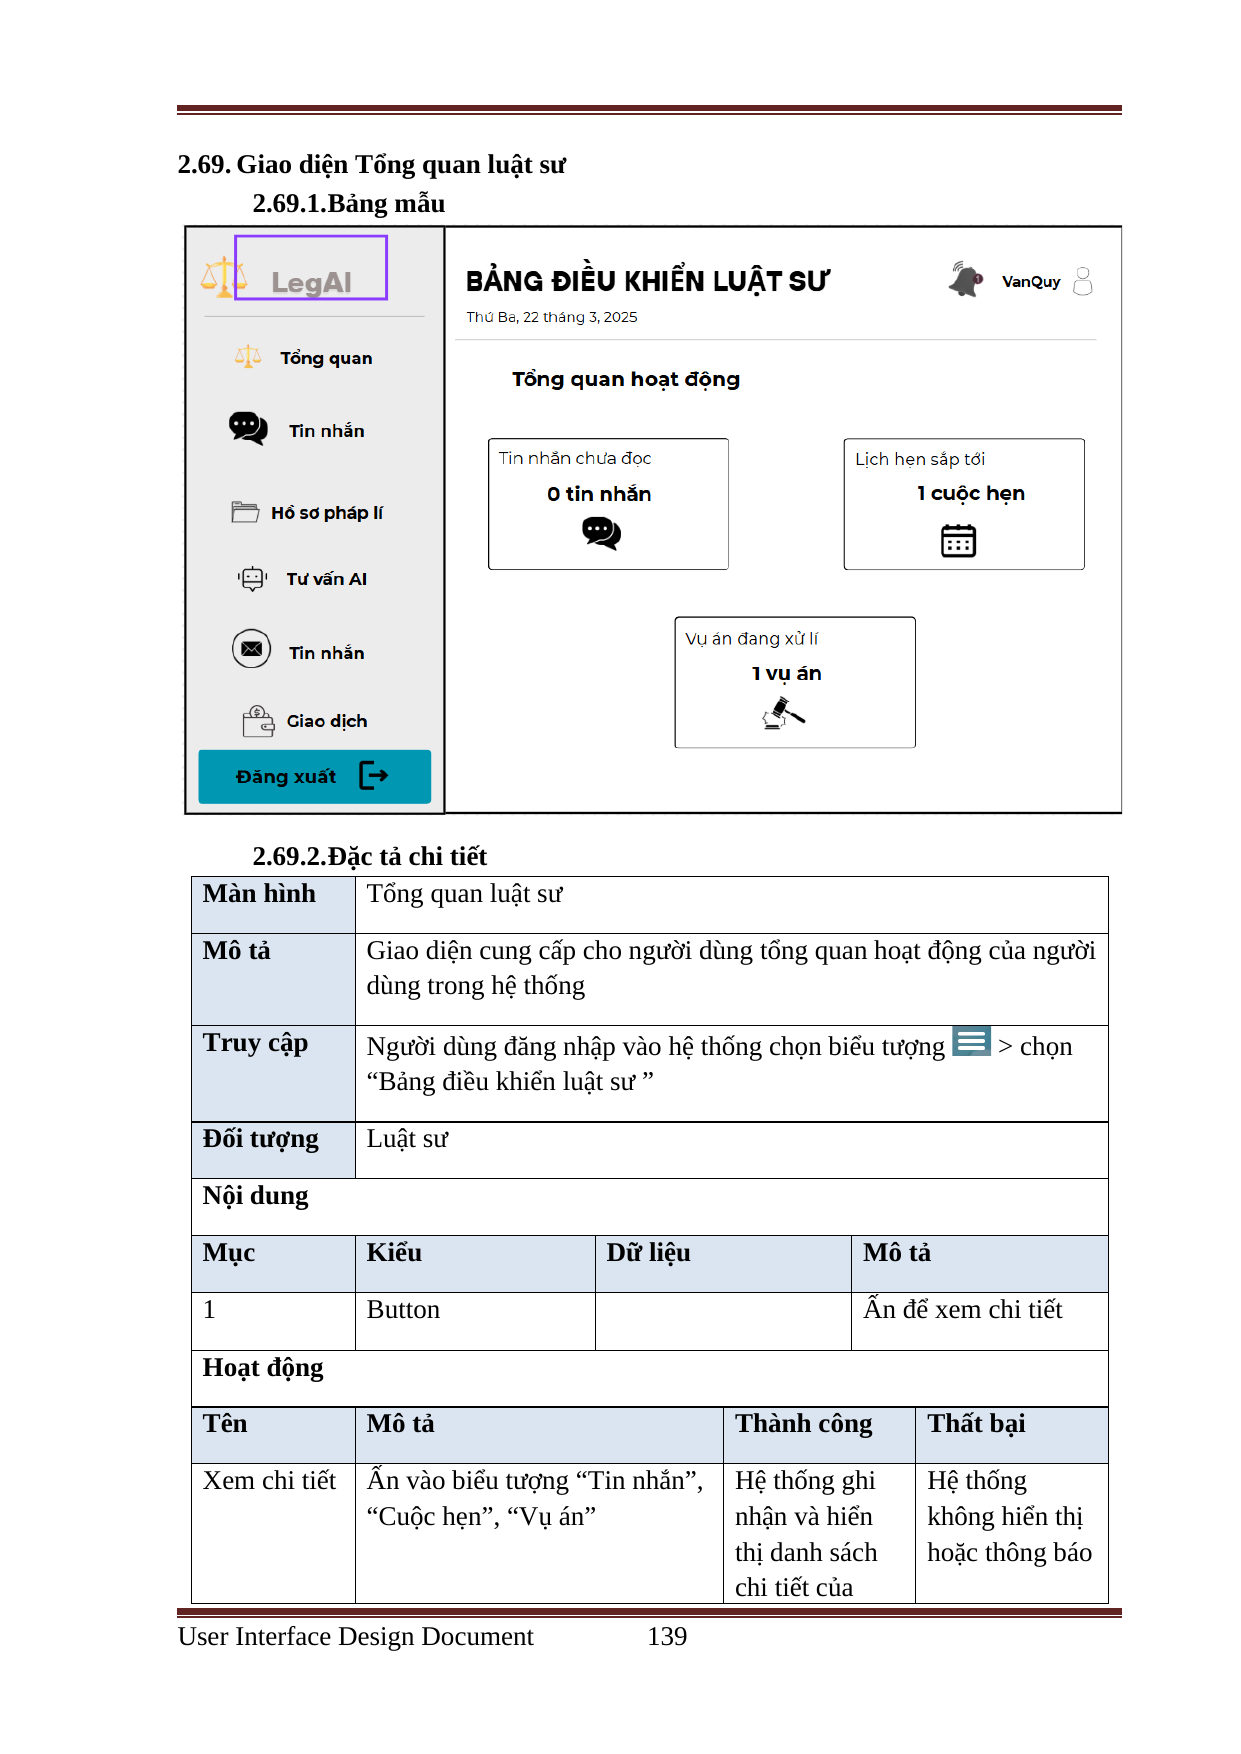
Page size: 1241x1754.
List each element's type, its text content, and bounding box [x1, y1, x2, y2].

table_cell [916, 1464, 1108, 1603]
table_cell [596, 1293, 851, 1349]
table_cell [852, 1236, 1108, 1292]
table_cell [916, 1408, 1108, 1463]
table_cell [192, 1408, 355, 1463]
picture [952, 1026, 992, 1056]
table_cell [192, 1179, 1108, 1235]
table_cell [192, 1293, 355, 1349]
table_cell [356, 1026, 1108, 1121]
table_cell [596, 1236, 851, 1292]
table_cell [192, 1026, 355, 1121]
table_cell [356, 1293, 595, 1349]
picture [177, 223, 1123, 816]
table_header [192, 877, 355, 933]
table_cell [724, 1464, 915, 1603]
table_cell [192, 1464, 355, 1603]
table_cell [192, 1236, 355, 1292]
subtitle Giao diện Tổng quan luật sư [177, 148, 1122, 179]
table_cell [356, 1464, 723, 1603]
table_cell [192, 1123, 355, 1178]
subtitle Bảng mẫu [252, 188, 1122, 219]
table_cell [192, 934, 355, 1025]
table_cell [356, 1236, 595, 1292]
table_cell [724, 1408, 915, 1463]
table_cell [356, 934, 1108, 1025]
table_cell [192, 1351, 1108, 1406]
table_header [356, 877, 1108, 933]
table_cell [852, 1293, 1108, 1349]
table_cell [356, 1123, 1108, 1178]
subtitle Đặc tả chi tiết [252, 840, 1122, 871]
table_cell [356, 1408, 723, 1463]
